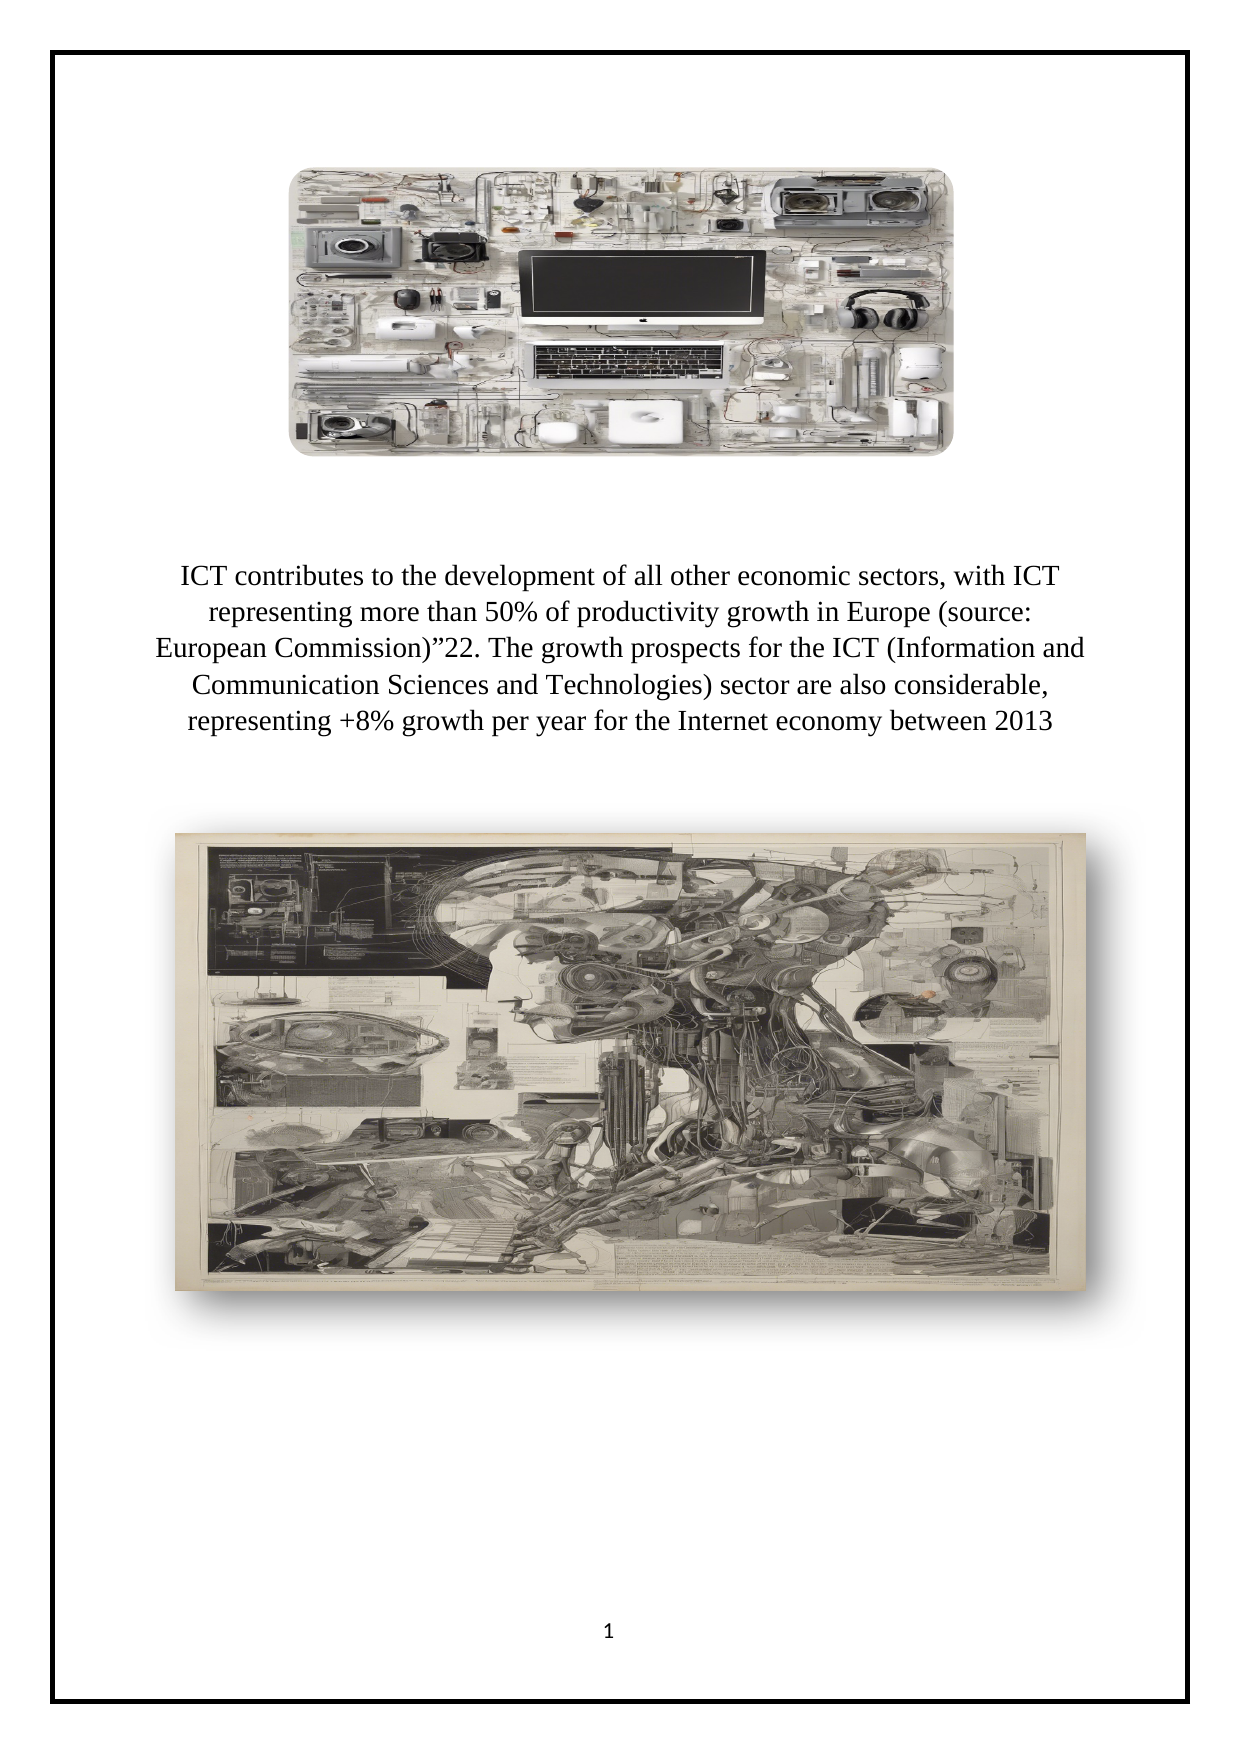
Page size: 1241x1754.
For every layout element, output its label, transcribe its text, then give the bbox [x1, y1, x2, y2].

picture [175, 833, 1086, 1291]
picture [288, 167, 954, 457]
text ICT contributes to the development of all other economic sectors, with ICT representing more than 50% of productivity growth in Europe (source: European Commission)”22. The growth prospects for the ICT (Information and Communication Sciences and Technologies) sector are also considerable, representing +8% growth per year for the Internet economy between 2013 [150, 558, 1090, 736]
